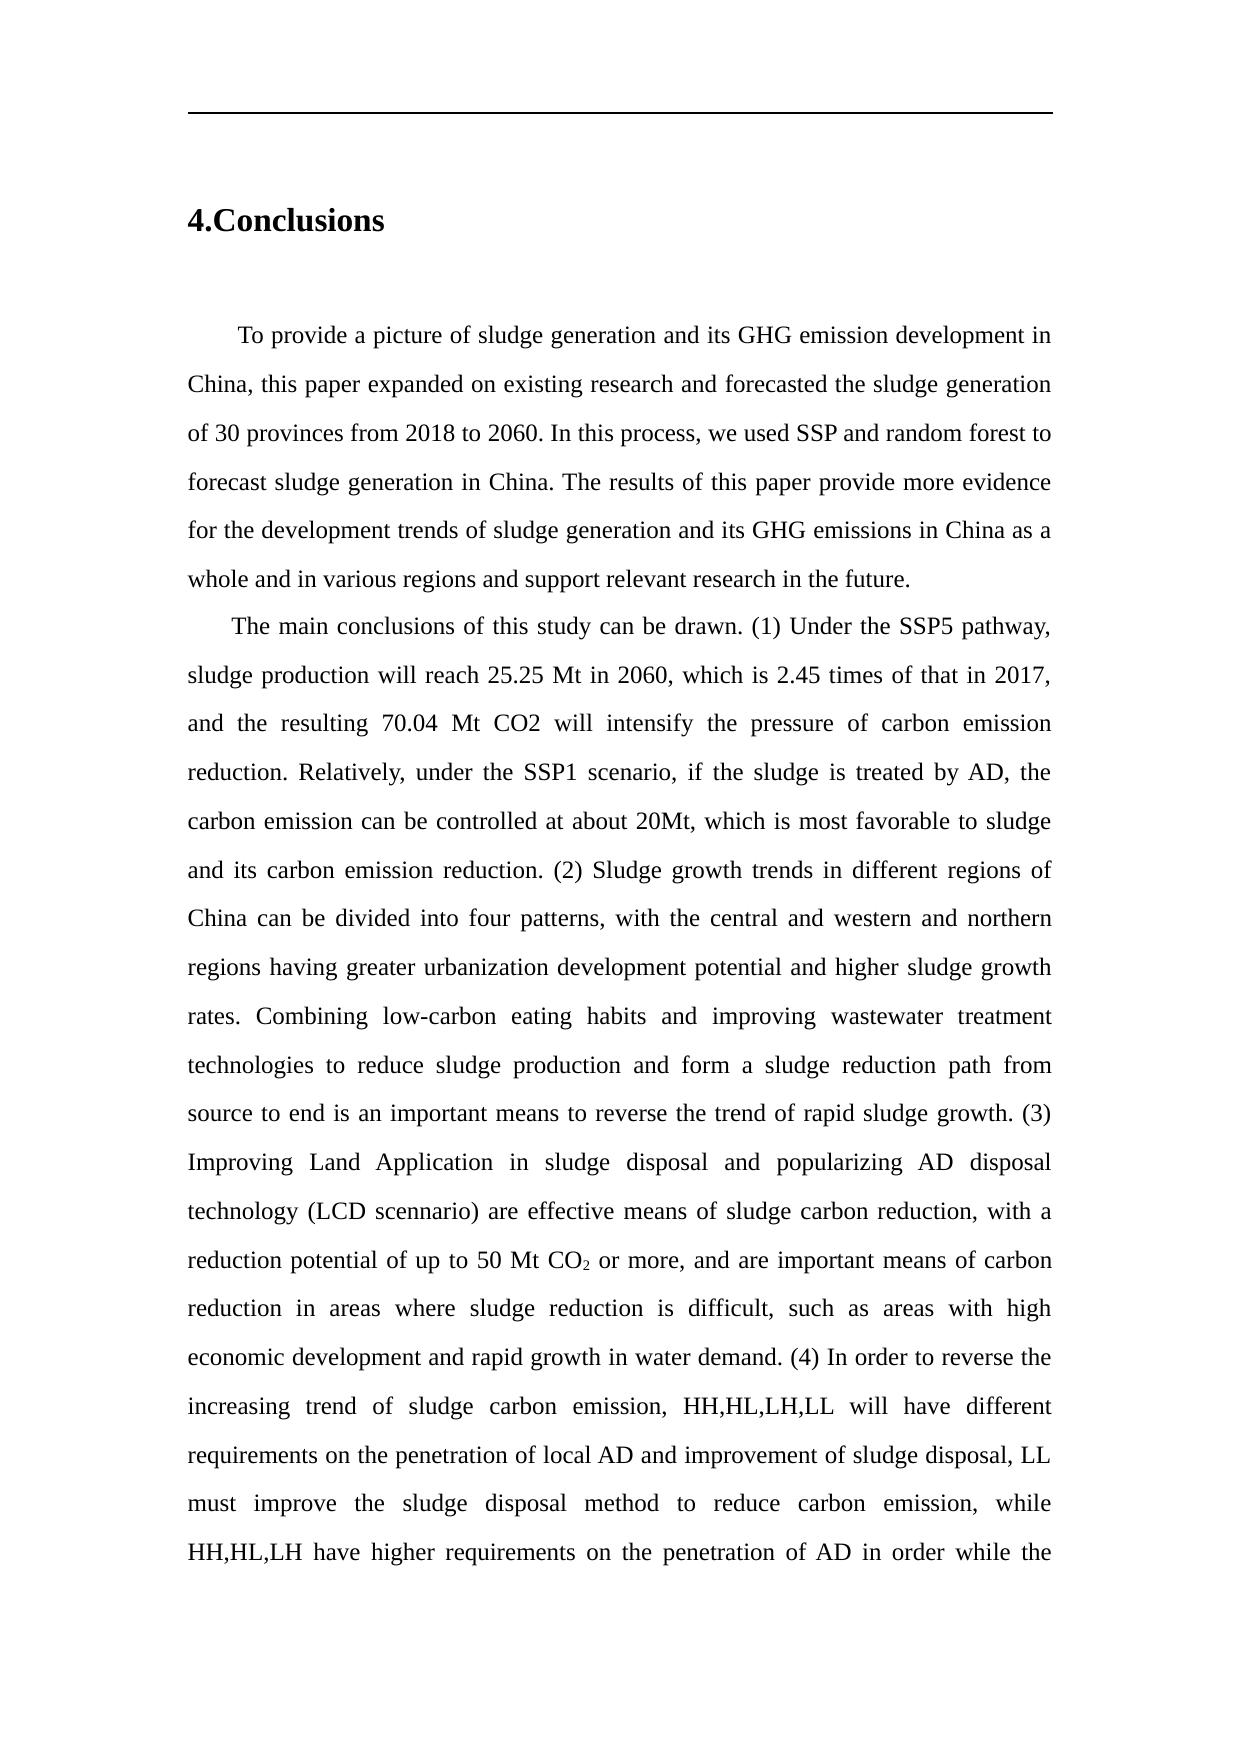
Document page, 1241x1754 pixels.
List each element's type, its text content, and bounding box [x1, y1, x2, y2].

text To provide a picture of sludge generation and its GHG emission development in China, this paper expanded on existing research and forecasted the sludge generation of 30 provinces from 2018 to 2060. In this process, we used SSP and random forest to forecast sludge generation in China. The results of this paper provide more evidence for the development trends of sludge generation and its GHG emissions in China as a whole and in various regions and support relevant research in the future. [187, 318, 1053, 595]
subtitle 4.Conclusions [187, 187, 1053, 252]
